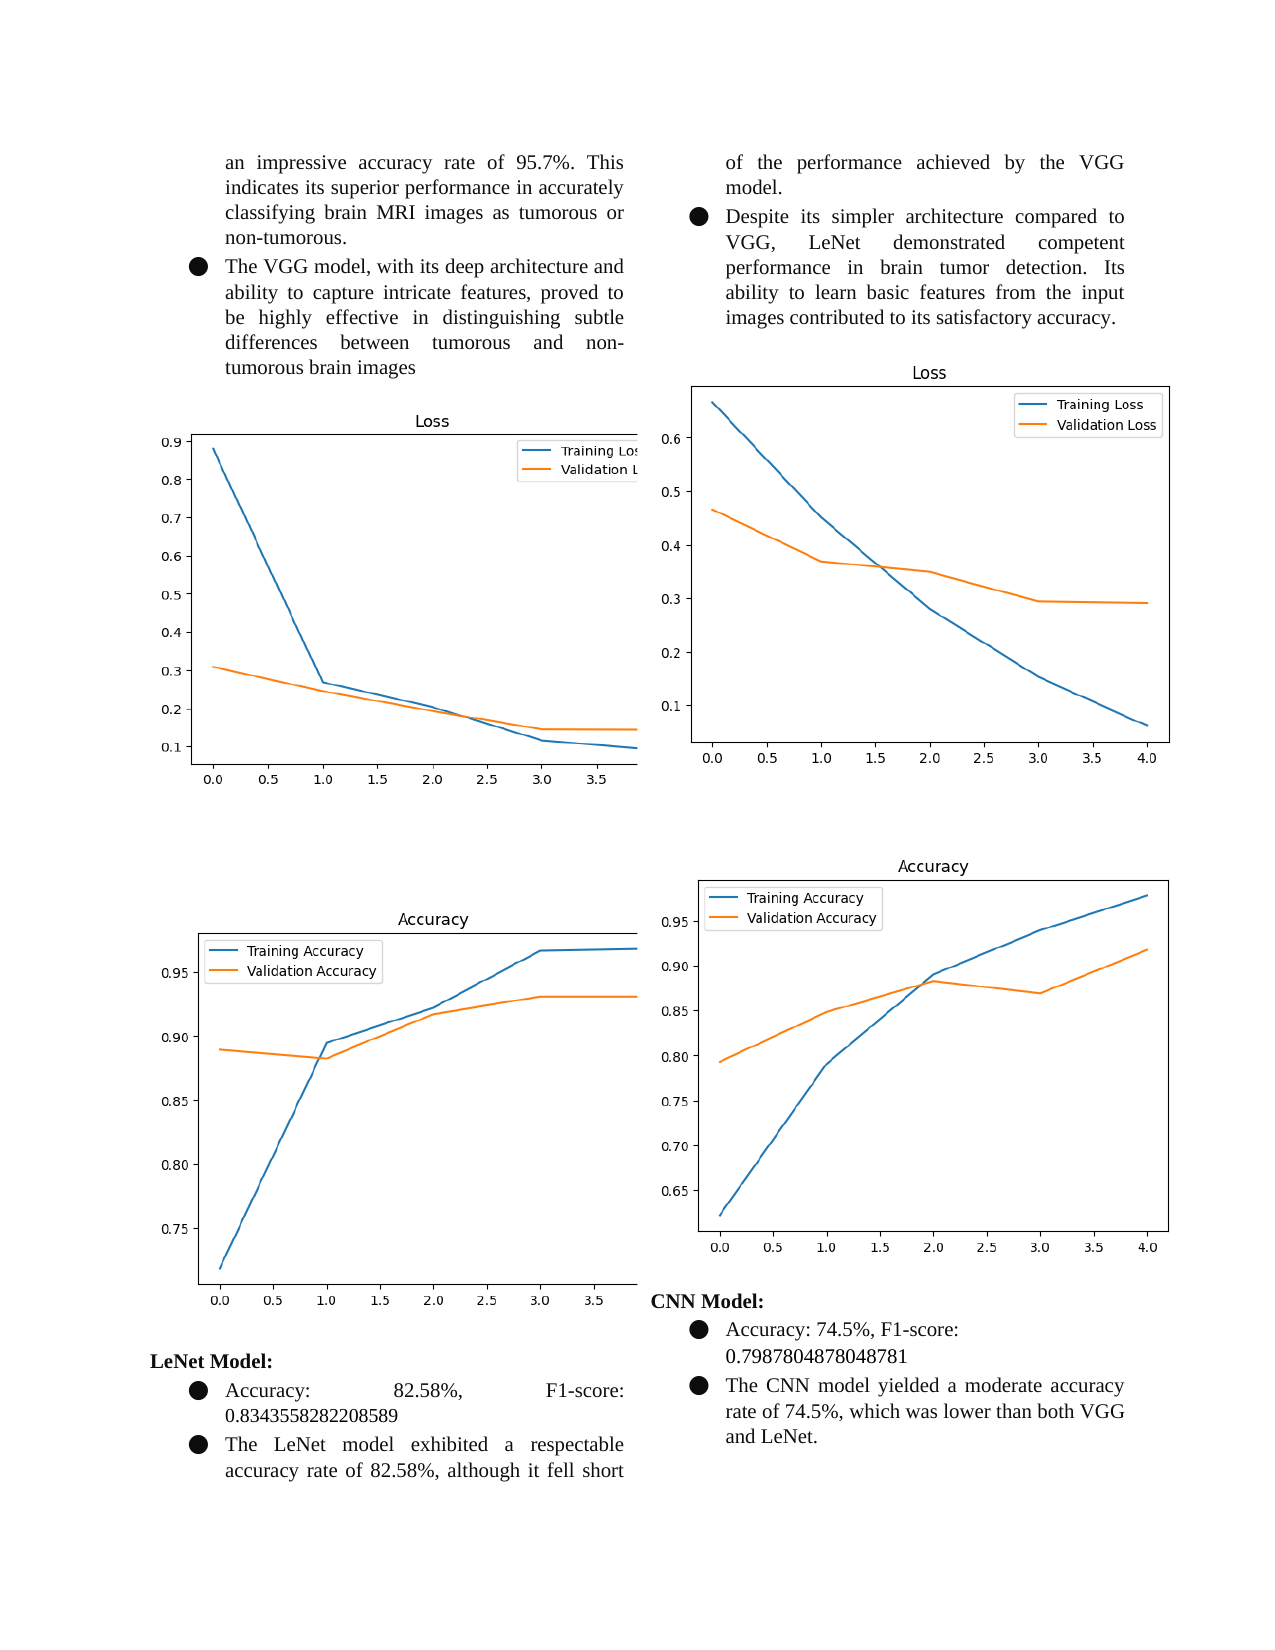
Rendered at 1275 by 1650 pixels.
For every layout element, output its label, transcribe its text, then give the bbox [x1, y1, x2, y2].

list Accuracy: 82.58%, F1-score: 0.8343558282208589 [187, 1374, 624, 1427]
list The LeNet model exhibited a respectable accuracy rate of 82.58%, although it fell short of the performance achieved by the VGG model. [187, 1428, 624, 1482]
list Despite its simpler architecture compared to VGG, LeNet demonstrated competent performance in brain tumor detection. Its ability to learn basic features from the input images contributed to its satisfactory accuracy. [688, 200, 1125, 329]
list The LeNet model exhibited a respectable accuracy rate of 82.58%, although it fell short of the performance achieved by the VGG model. [688, 150, 1125, 199]
list The VGG model, with its deep architecture and ability to capture intricate features, proved to be highly effective in distinguishing subtle differences between tumorous and non-tumorous brain images [187, 250, 624, 379]
picture [650, 355, 1177, 774]
picture [150, 405, 638, 794]
picture [650, 850, 1177, 1263]
list Accuracy: 74.5%, F1-score: 0.7987804878048781 [688, 1313, 1125, 1368]
list The CNN model yielded a moderate accuracy rate of 74.5%, which was lower than both VGG and LeNet. [688, 1369, 1125, 1448]
text LeNet Model: [150, 1349, 624, 1373]
picture [150, 902, 638, 1316]
text CNN Model: [650, 1288, 1125, 1313]
